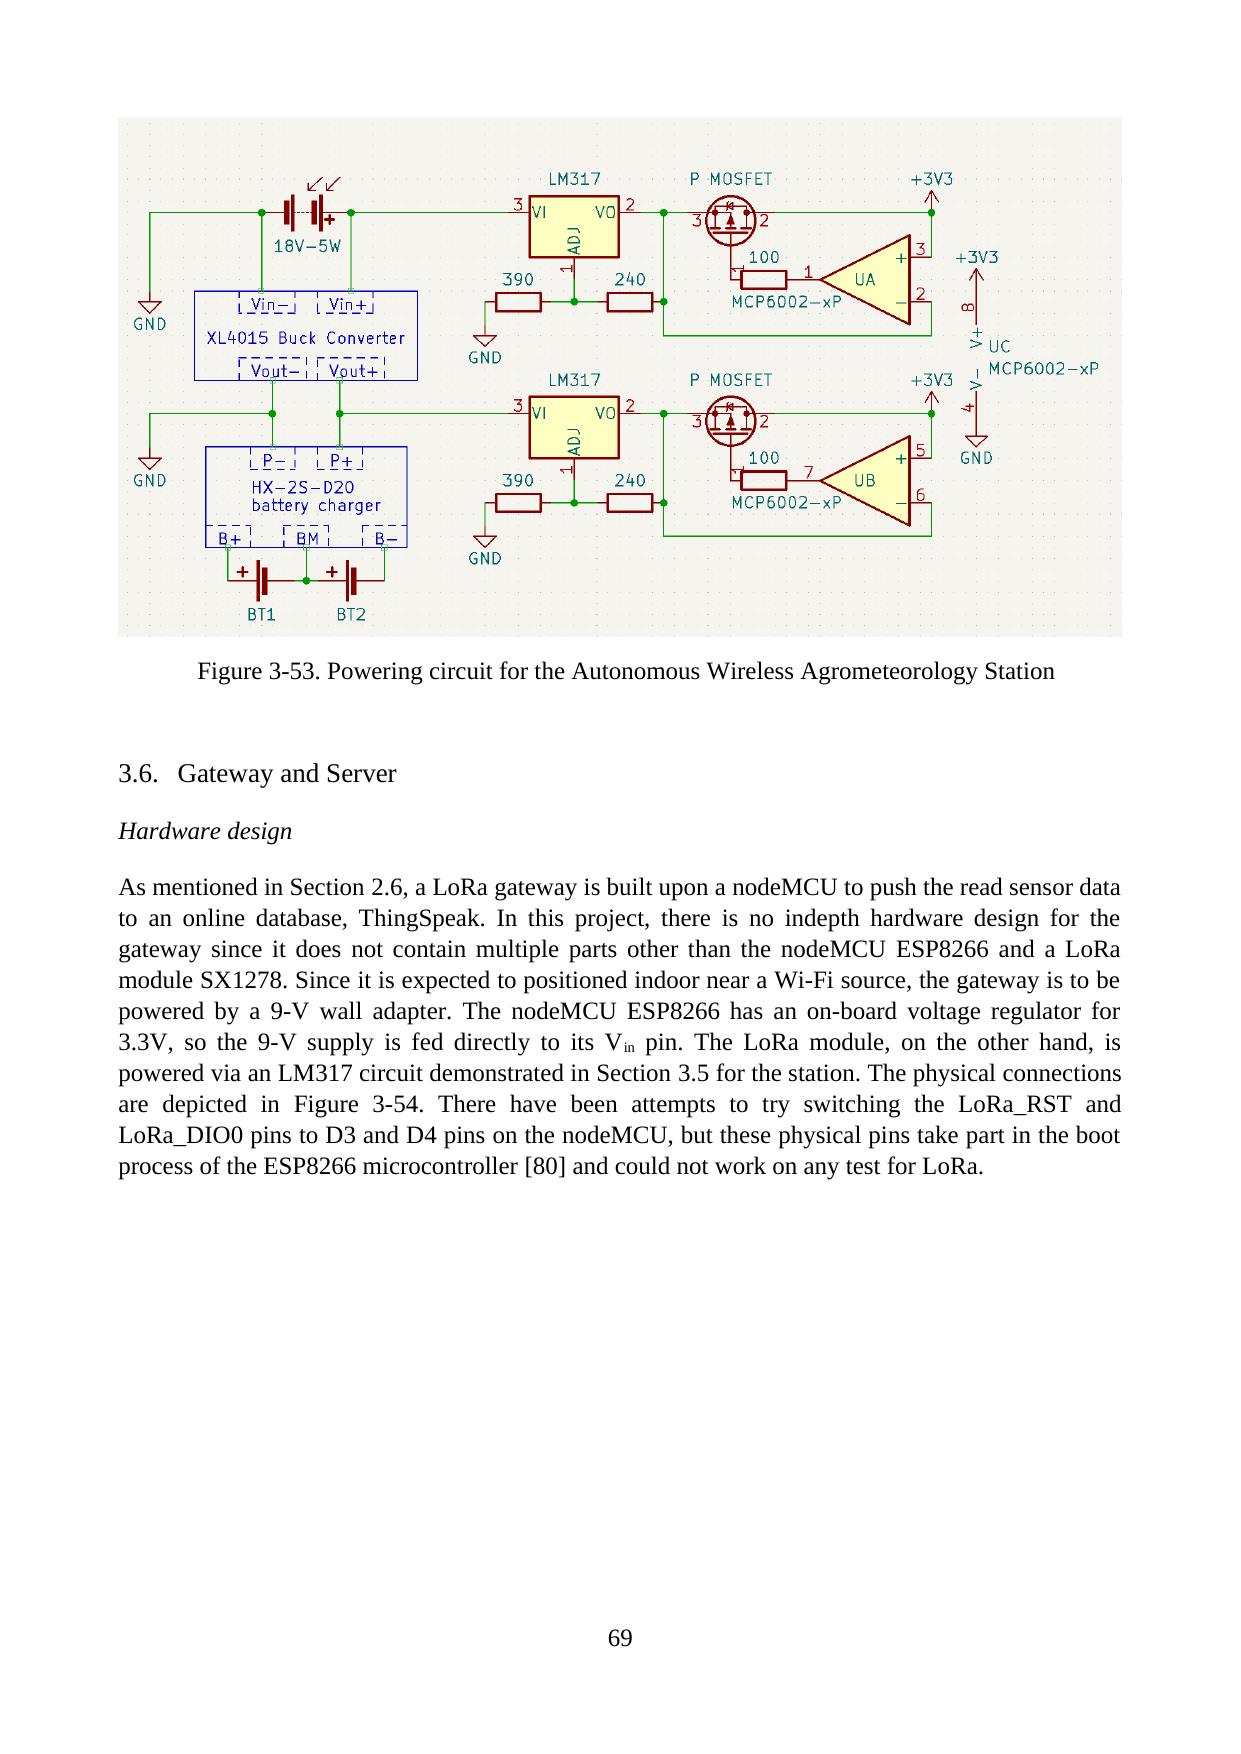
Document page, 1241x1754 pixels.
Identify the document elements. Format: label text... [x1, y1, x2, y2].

subtitle Hardware design [118, 816, 1122, 845]
picture [118, 118, 1123, 637]
subtitle Gateway and Server [118, 757, 1122, 789]
